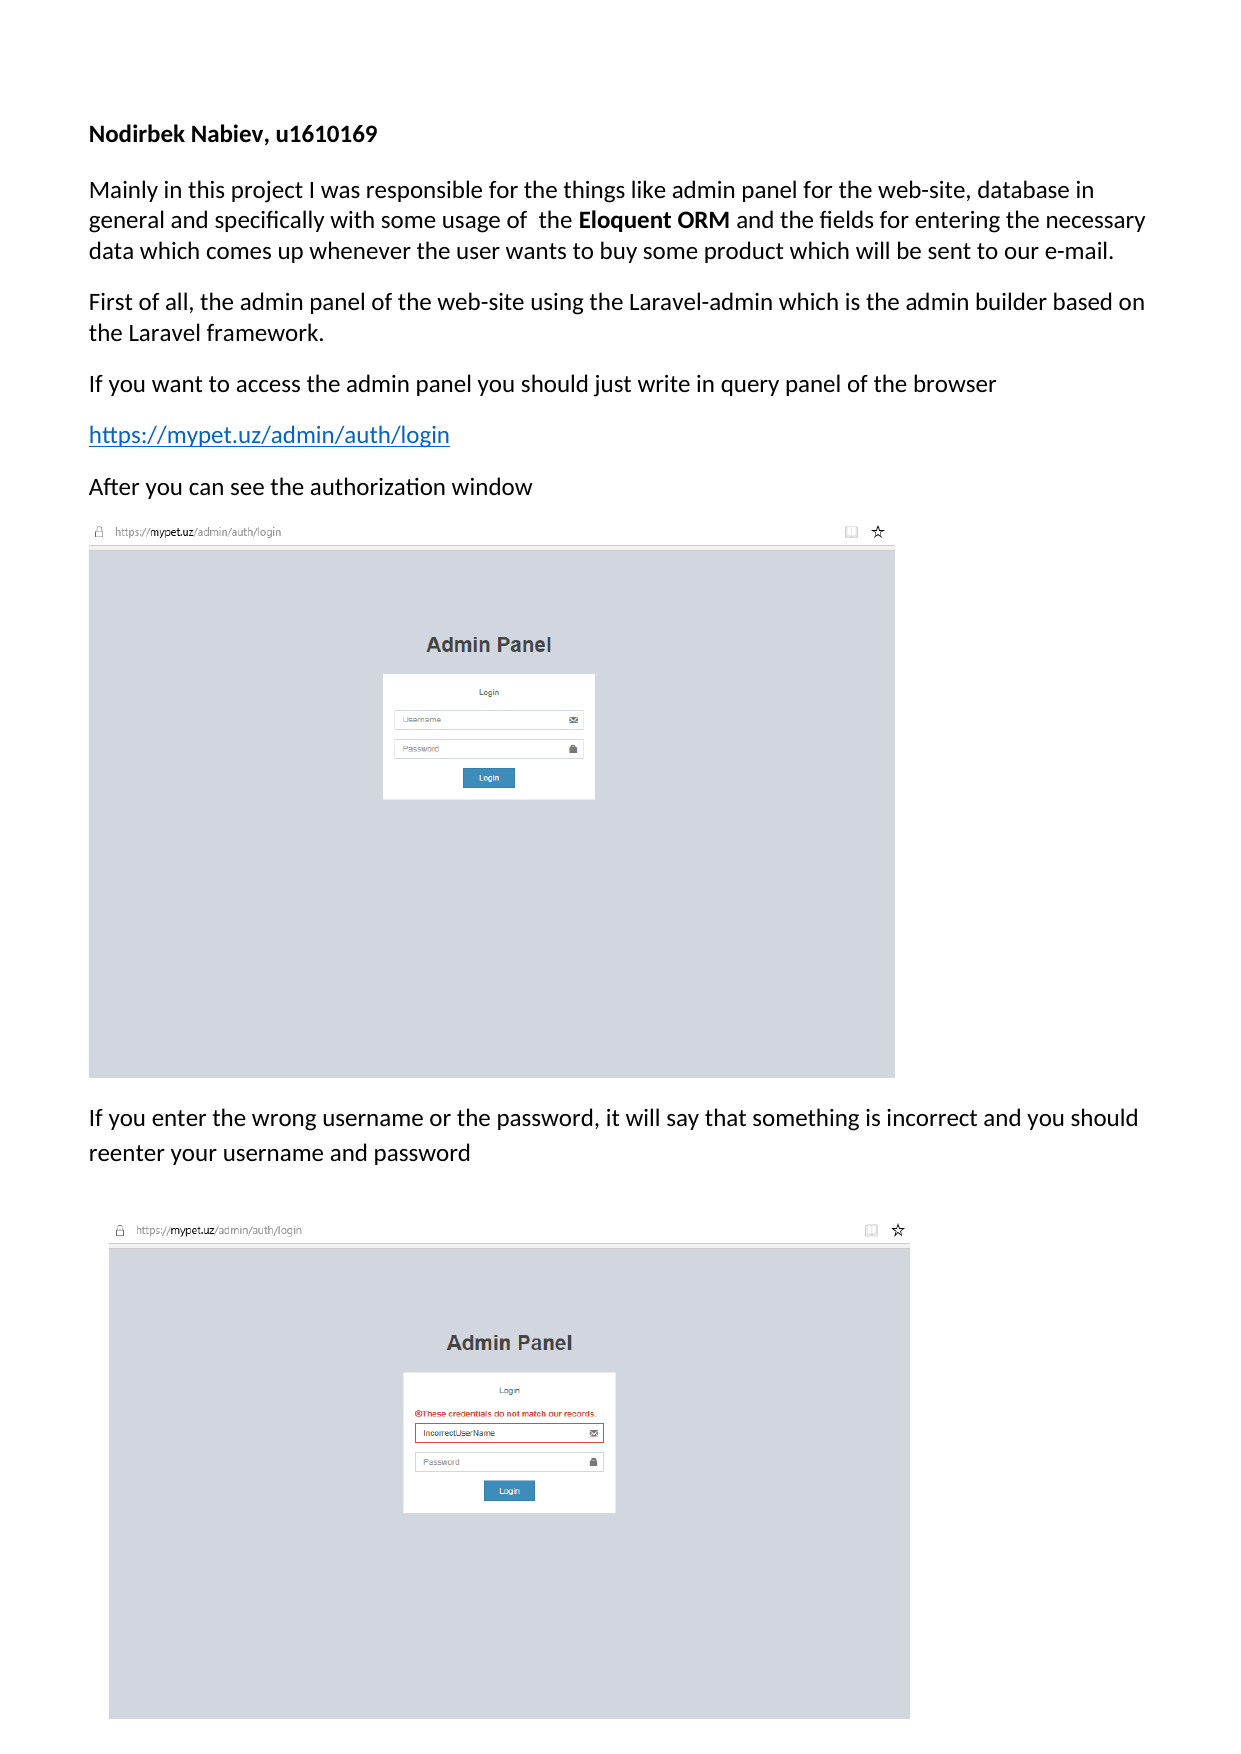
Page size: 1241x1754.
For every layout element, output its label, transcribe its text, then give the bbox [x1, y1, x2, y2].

text https://mypet.uz/admin/auth/login [89, 419, 1152, 450]
text After you can see the authorization window [89, 471, 1152, 501]
text Nodirbek Nabiev, u1610169 [89, 118, 1152, 149]
text Mainly in this project I was responsible for the things like admin panel for the web-site, database in general and specifically with some usage of the Eloquent ORM and the fields for entering the necessary data which comes up whenever the user wants to buy some product which will be sent to our e-mail. [89, 174, 1152, 266]
picture [88, 522, 895, 1078]
picture [108, 1217, 911, 1719]
text If you enter the wrong username or the password, it will say that something is incorrect and you should reenter your username and password [89, 1103, 1152, 1168]
text First of all, the admin panel of the web-site using the Laravel-admin which is the admin builder based on the Laravel framework. [89, 286, 1152, 347]
text If you want to access the admin panel you should just write in query panel of the browser [89, 368, 1152, 399]
